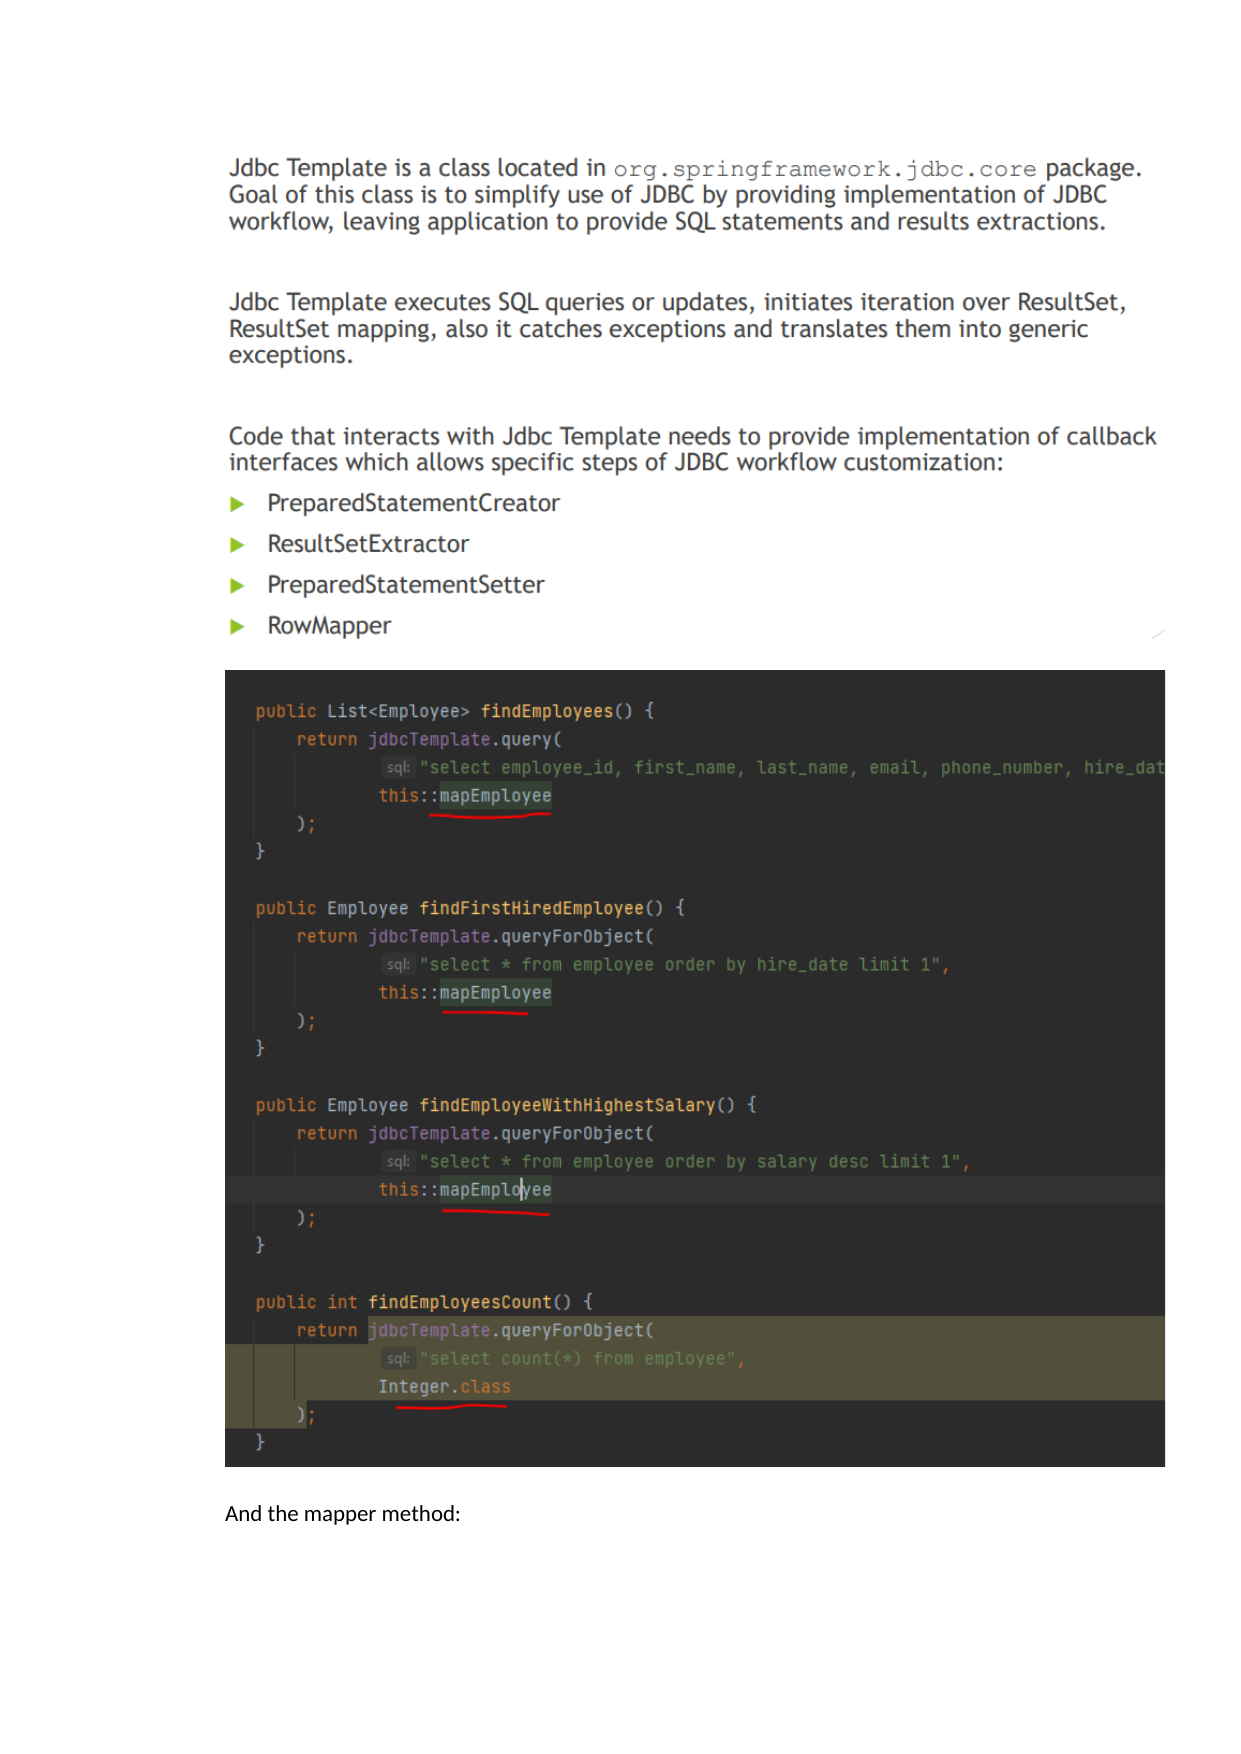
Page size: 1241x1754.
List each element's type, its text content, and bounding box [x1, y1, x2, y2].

list And the mapper method: [225, 1499, 1090, 1527]
picture [225, 150, 1166, 639]
picture [225, 670, 1166, 1467]
